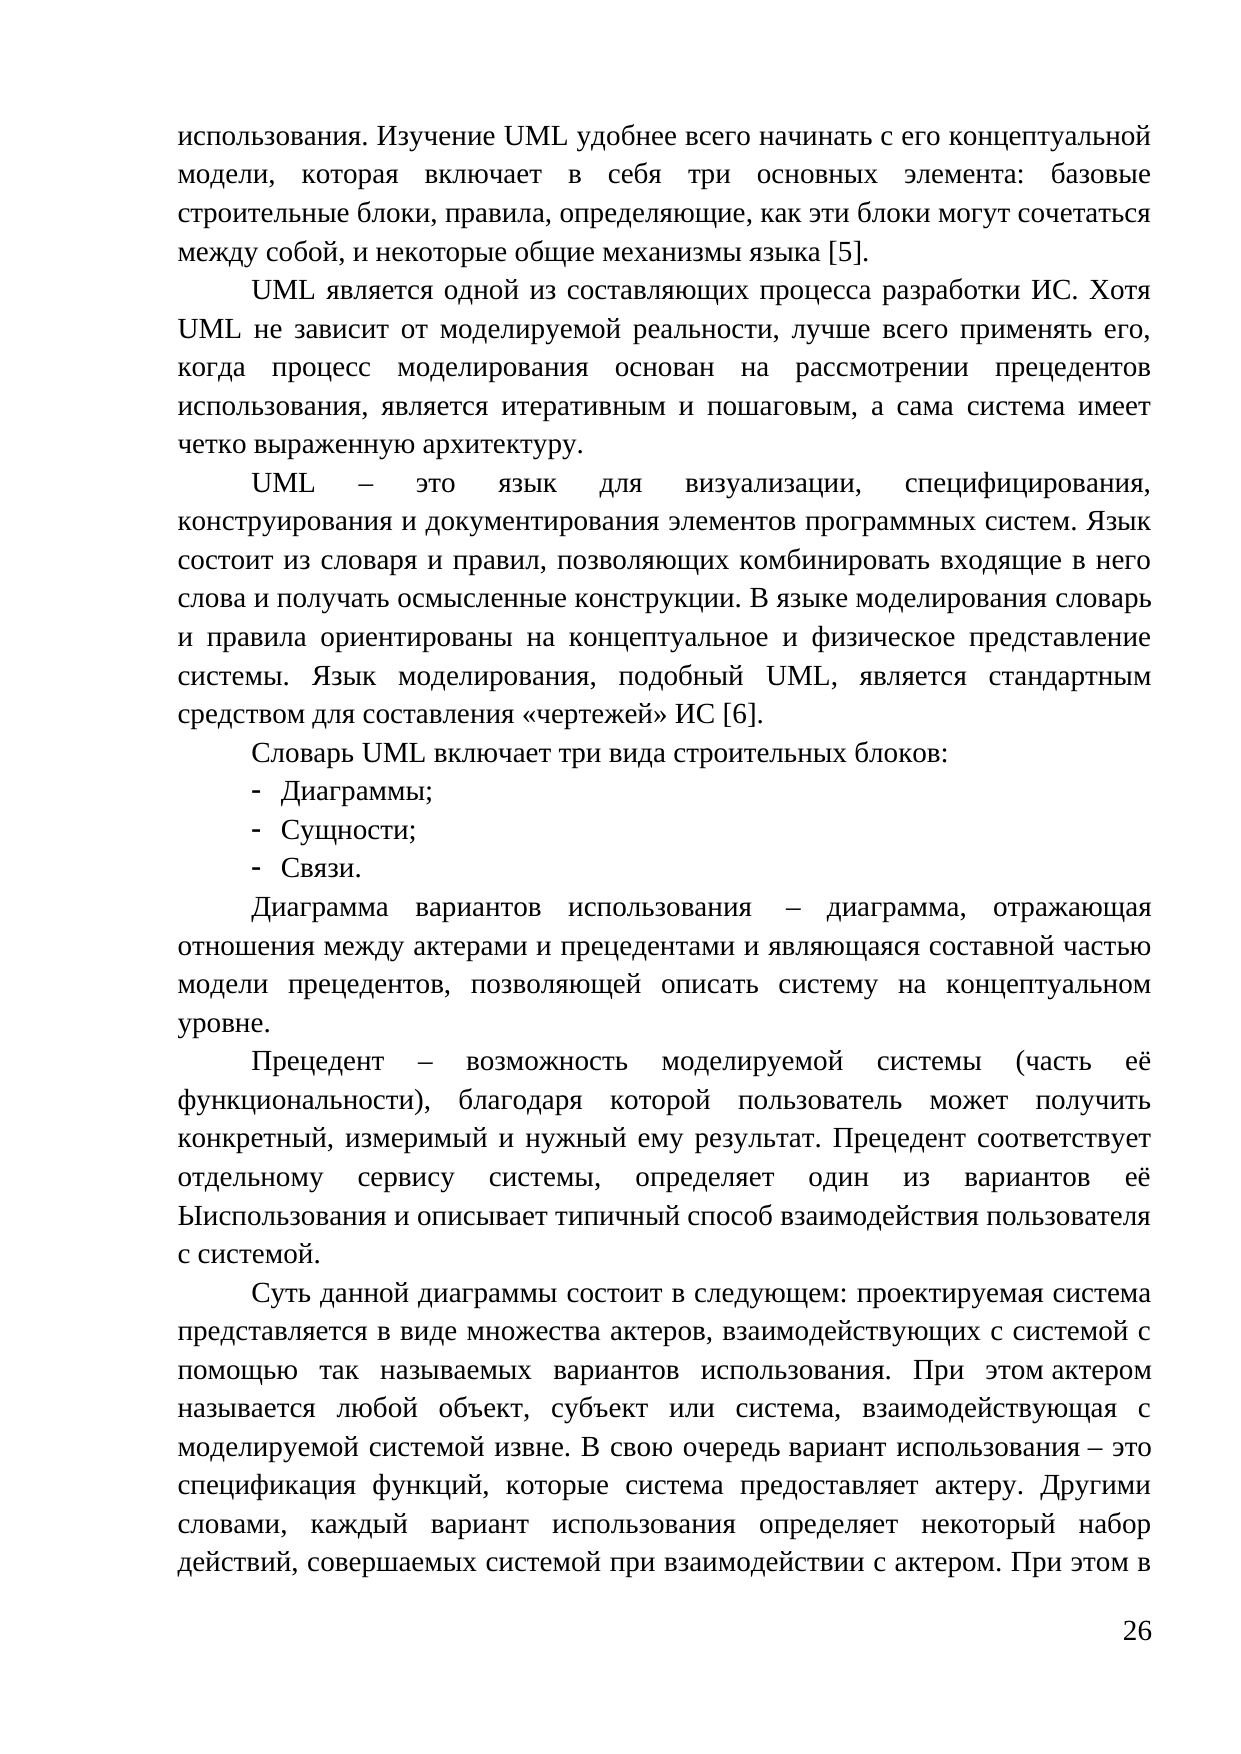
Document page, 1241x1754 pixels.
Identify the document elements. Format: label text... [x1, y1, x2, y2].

text UML является одной из составляющих процесса разработки ИС. Хотя UML не зависит от моделируемой реальности, лучше всего применять его, когда процесс моделирования основан на рассмотрении прецедентов использования, является итеративным и пошаговым, а сама система имеет четко выраженную архитектуру. [177, 272, 1152, 460]
text Диаграмма вариантов использования – диаграмма, отражающая отношения между актерами и прецедентами и являющаяся составной частью модели прецедентов, позволяющей описать систему на концептуальном уровне. [177, 889, 1152, 1038]
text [177, 1275, 1152, 1578]
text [177, 118, 1152, 267]
text Словарь UML включает три вида строительных блоков: [177, 735, 1152, 768]
list Сущности; [177, 812, 1152, 846]
text UML – это язык для визуализации, специфицирования, конструирования и документирования элементов программных систем. Язык состоит из словаря и правил, позволяющих комбинировать входящие в него слова и получать осмысленные конструкции. В языке моделирования словарь и правила ориентированы на концептуальное и физическое представление системы. Язык моделирования, подобный UML, является стандартным средством для составления «чертежей» ИС [6]. [177, 465, 1152, 730]
text Прецедент – возможность моделируемой системы (часть её функциональности), благодаря которой пользователь может получить конкретный, измеримый и нужный ему результат. Прецедент соответствует отдельному сервису системы, определяет один из вариантов её Ыиспользования и описывает типичный способ взаимодействия пользователя с системой. [177, 1043, 1152, 1270]
list Диаграммы; [177, 773, 1152, 807]
list Связи. [177, 851, 1152, 884]
